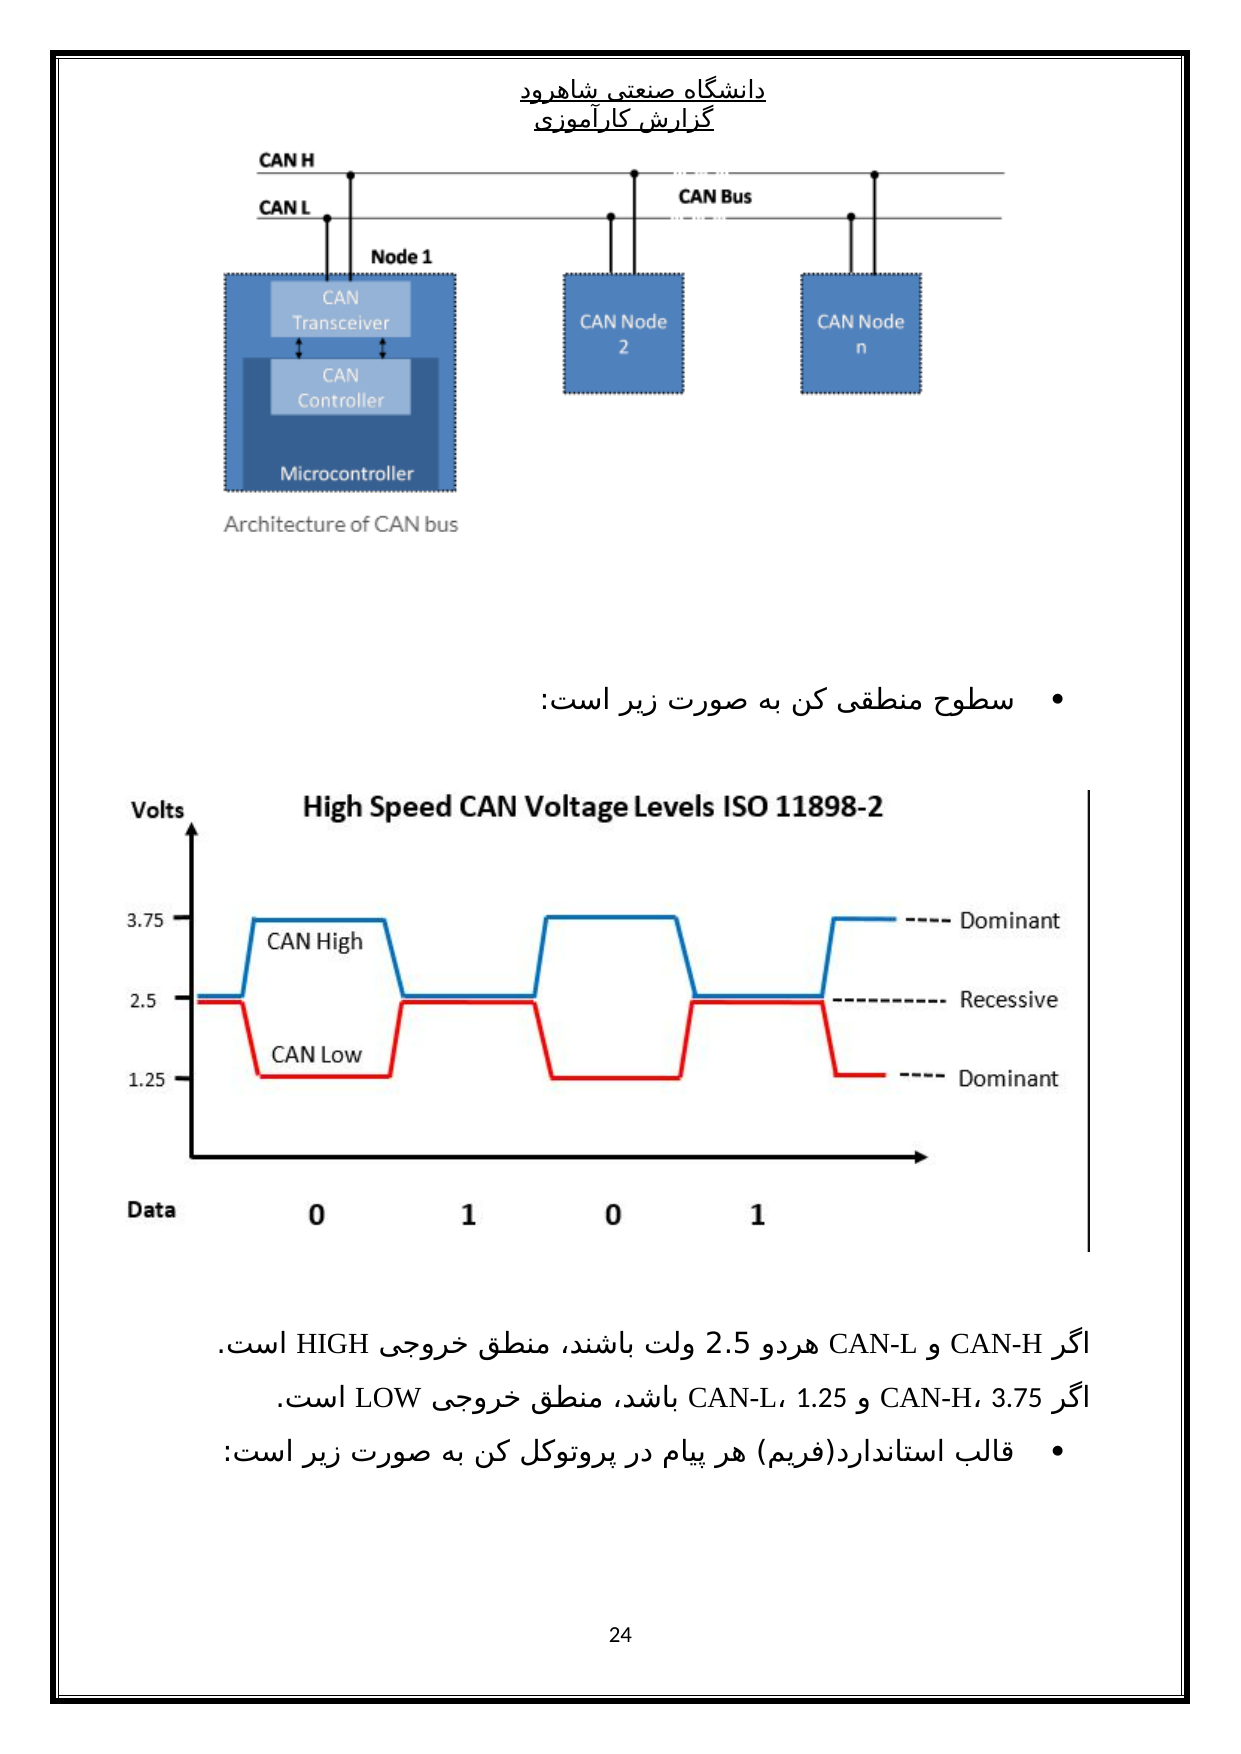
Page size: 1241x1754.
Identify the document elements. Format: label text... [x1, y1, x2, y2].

list سطوح منطقی کن به صورت زیر است: [150, 682, 1053, 716]
text اگر CAN-H و CAN-L هردو 2.5 ولت باشند، منطق خروجی HIGH است. [150, 1326, 1090, 1360]
picture [115, 790, 1090, 1252]
picture [205, 150, 1035, 554]
list قالب استاندارد(فریم) هر پیام در پروتوکل کن به صورت زیر است: [150, 1434, 1053, 1468]
text اگر CAN-H، 3.75 و CAN-L، 1.25 باشد، منطق خروجی LOW است. [150, 1379, 1090, 1415]
